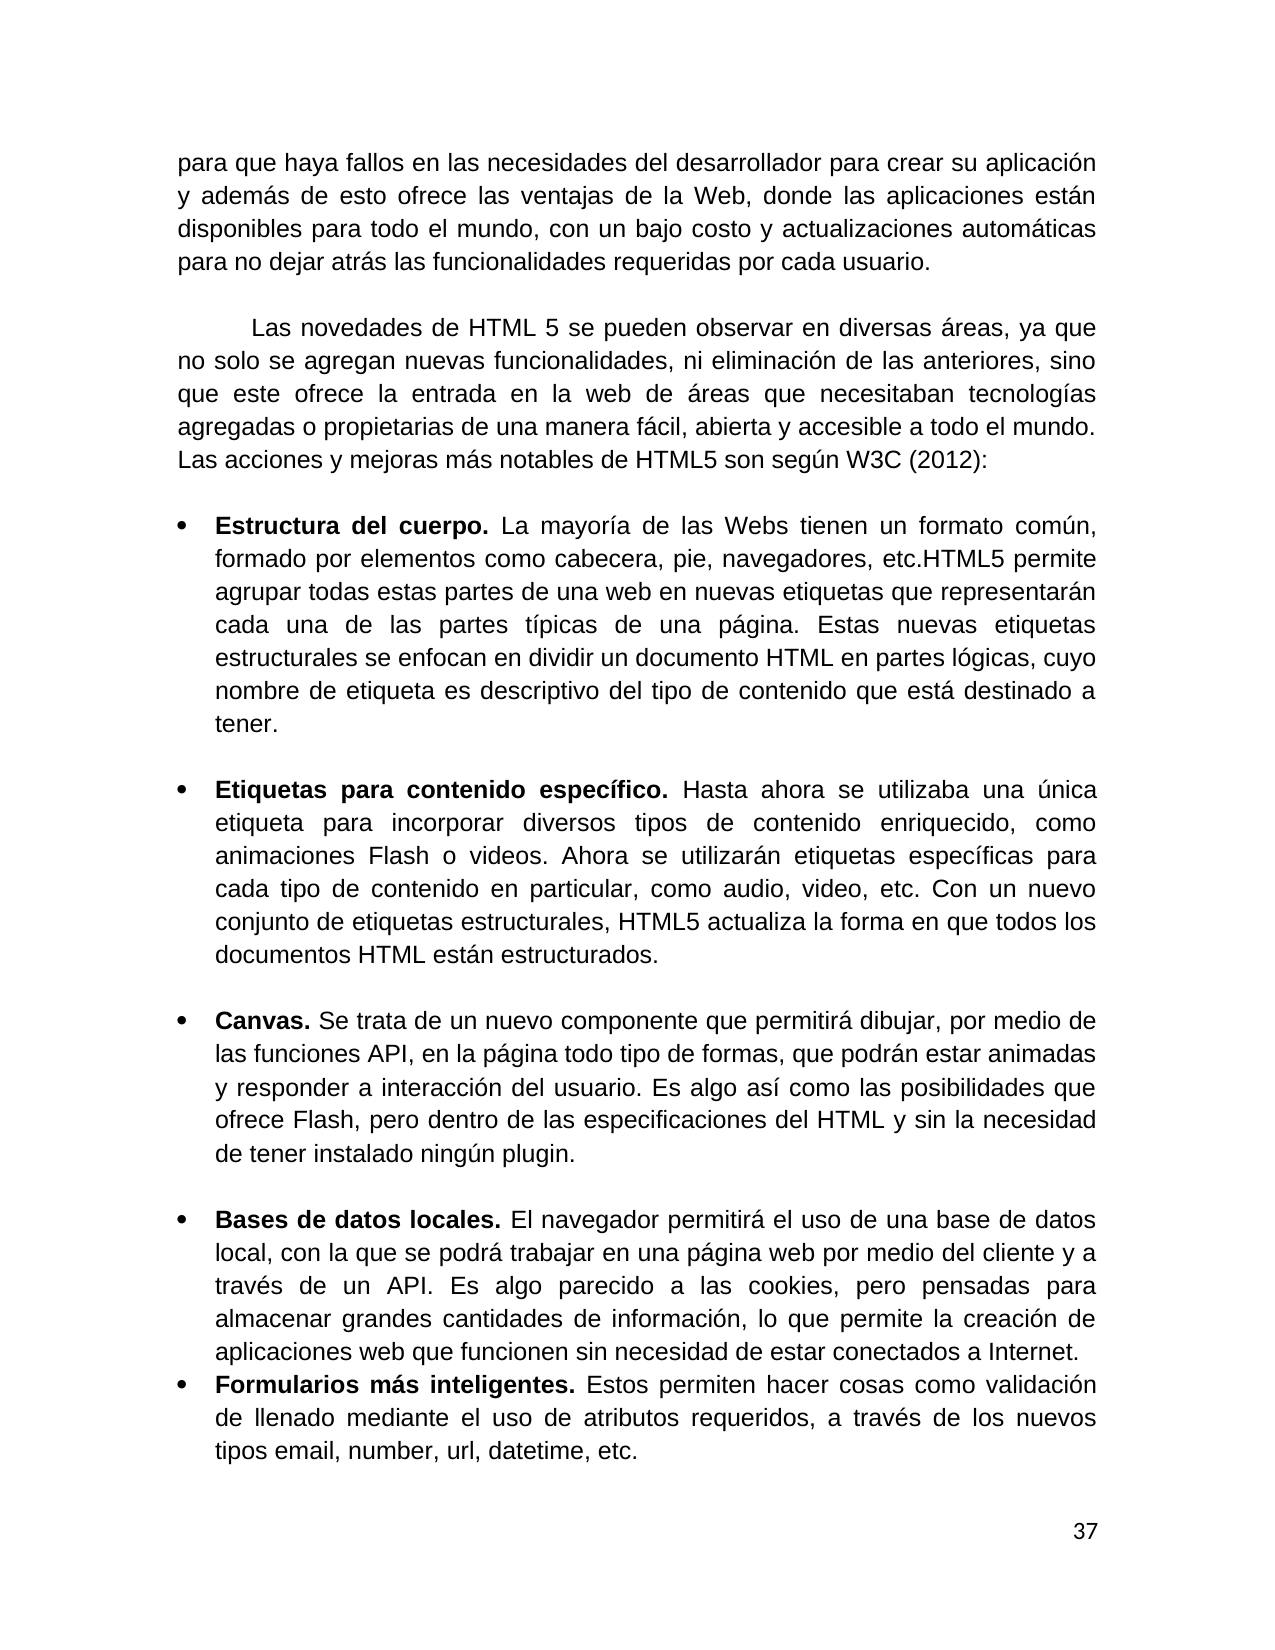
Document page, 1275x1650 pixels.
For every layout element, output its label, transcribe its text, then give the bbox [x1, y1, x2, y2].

list Estructura del cuerpo. La mayoría de las Webs tienen un formato común, formado por elementos como cabecera, pie, navegadores, etc.HTML5 permite agrupar todas estas partes de una web en nuevas etiquetas que representarán cada una de las partes típicas de una página. Estas nuevas etiquetas estructurales se enfocan en dividir un documento HTML en partes lógicas, cuyo nombre de etiqueta es descriptivo del tipo de contenido que está destinado a tener. [177, 511, 1098, 738]
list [177, 148, 1098, 275]
list Canvas. Se trata de un nuevo componente que permitirá dibujar, por medio de las funciones API, en la página todo tipo de formas, que podrán estar animadas y responder a interacción del usuario. Es algo así como las posibilidades que ofrece Flash, pero dentro de las especificaciones del HTML y sin la necesidad de tener instalado ningún plugin. [177, 1006, 1098, 1167]
list Etiquetas para contenido específico. Hasta ahora se utilizaba una única etiqueta para incorporar diversos tipos de contenido enriquecido, como animaciones Flash o videos. Ahora se utilizarán etiquetas específicas para cada tipo de contenido en particular, como audio, video, etc. Con un nuevo conjunto de etiquetas estructurales, HTML5 actualiza la forma en que todos los documentos HTML están estructurados. [177, 775, 1098, 969]
list Las novedades de HTML 5 se pueden observar en diversas áreas, ya que no solo se agregan nuevas funcionalidades, ni eliminación de las anteriores, sino que este ofrece la entrada en la web de áreas que necesitaban tecnologías agregadas o propietarias de una manera fácil, abierta y accesible a todo el mundo. Las acciones y mejoras más notables de HTML5 son según W3C (2012): [177, 313, 1098, 473]
list Bases de datos locales. El navegador permitirá el uso de una base de datos local, con la que se podrá trabajar en una página web por medio del cliente y a través de un API. Es algo parecido a las cookies, pero pensadas para almacenar grandes cantidades de información, lo que permite la creación de aplicaciones web que funcionen sin necesidad de estar conectados a Internet. [177, 1204, 1098, 1366]
list Formularios más inteligentes. Estos permiten hacer cosas como validación de llenado mediante el uso de atributos requeridos, a través de los nuevos tipos email, number, url, datetime, etc. [177, 1370, 1098, 1465]
